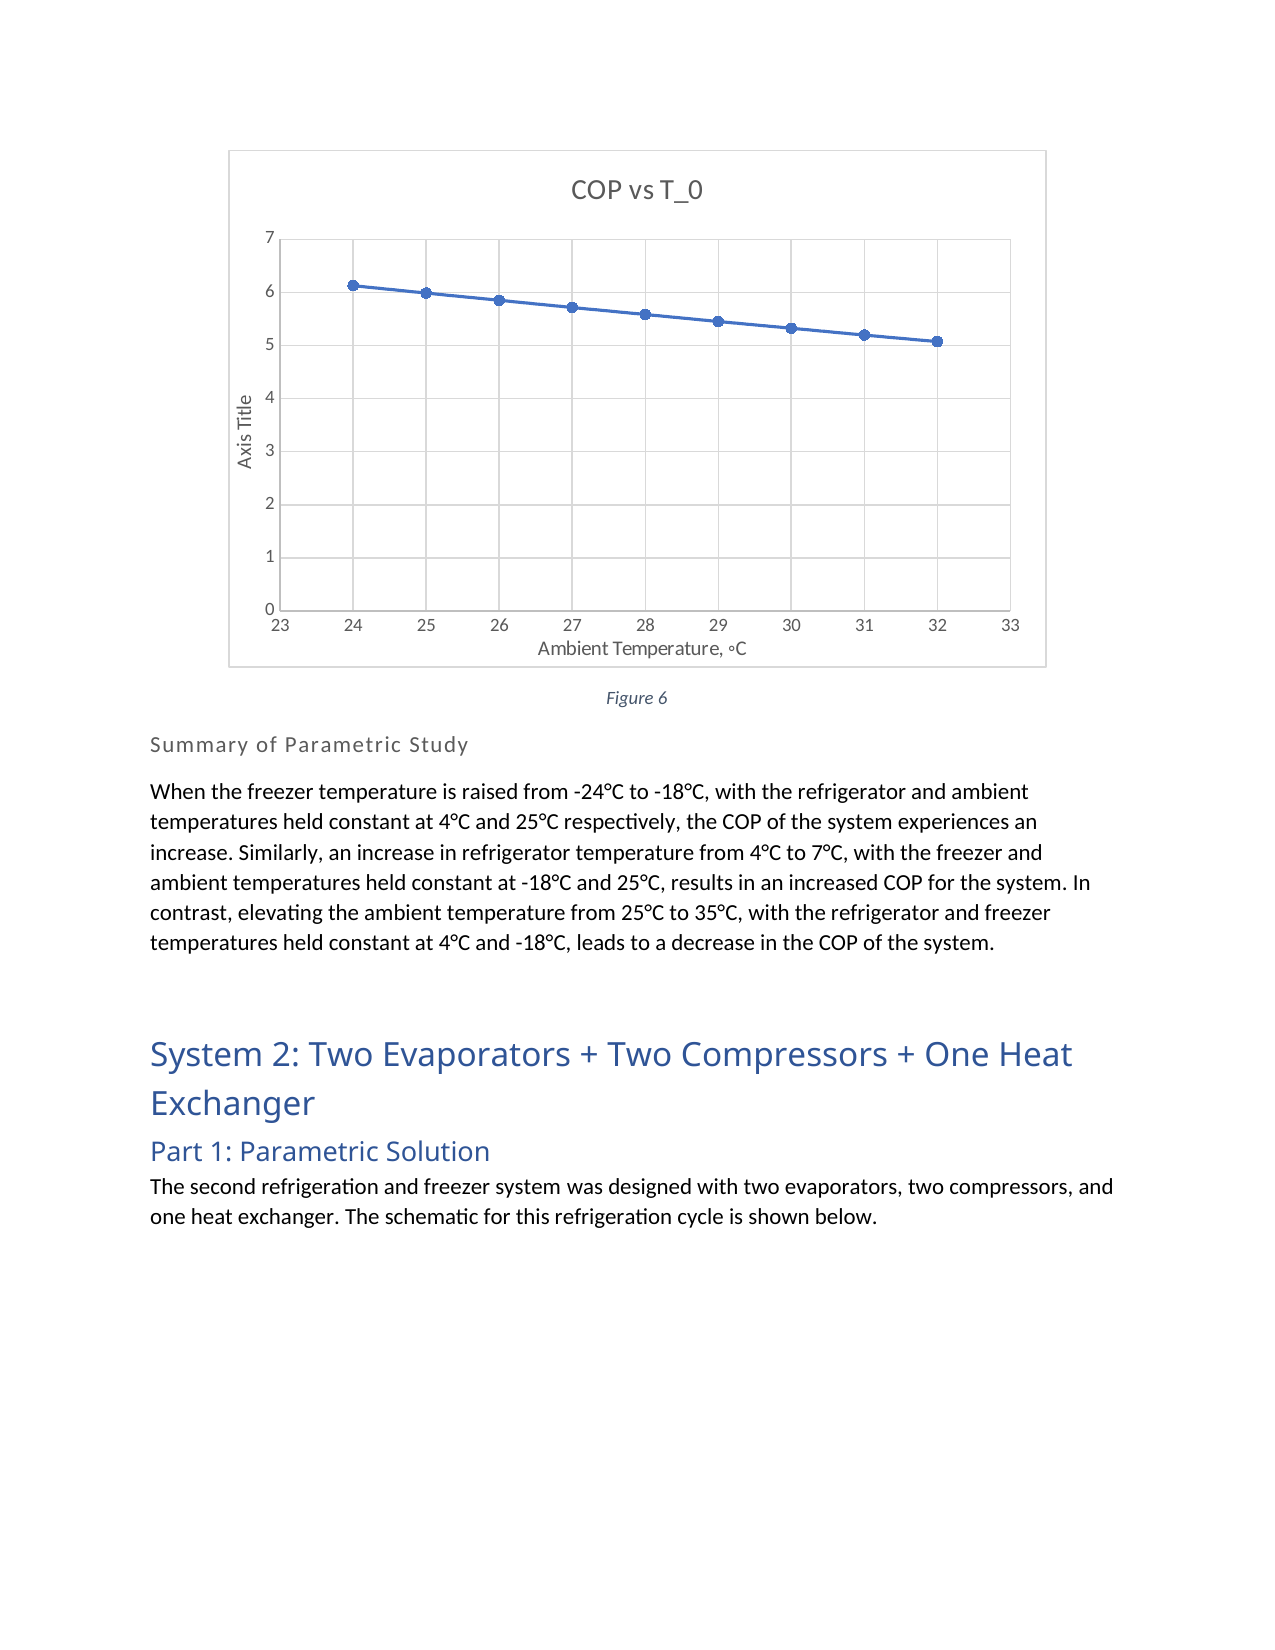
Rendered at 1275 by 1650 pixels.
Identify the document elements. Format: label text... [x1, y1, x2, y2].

subtitle System 2: Two Evaporators + Two Compressors + One Heat Exchanger [150, 1030, 1125, 1125]
subtitle Part 1: Parametric Solution [150, 1132, 1125, 1169]
text The second refrigeration and freezer system was designed with two evaporators, two compressors, and one heat exchanger. The schematic for this refrigeration cycle is shown below. [150, 1172, 1125, 1230]
subtitle Summary of Parametric Study [150, 730, 1125, 758]
text When the freezer temperature is raised from -24°C to -18°C, with the refrigerator and ambient temperatures held constant at 4°C and 25°C respectively, the COP of the system experiences an increase. Similarly, an increase in refrigerator temperature from 4°C to 7°C, with the freezer and ambient temperatures held constant at -18°C and 25°C, results in an increased COP for the system. In contrast, elevating the ambient temperature from 25°C to 35°C, with the refrigerator and freezer temperatures held constant at 4°C and -18°C, leads to a decrease in the COP of the system. [150, 777, 1125, 956]
